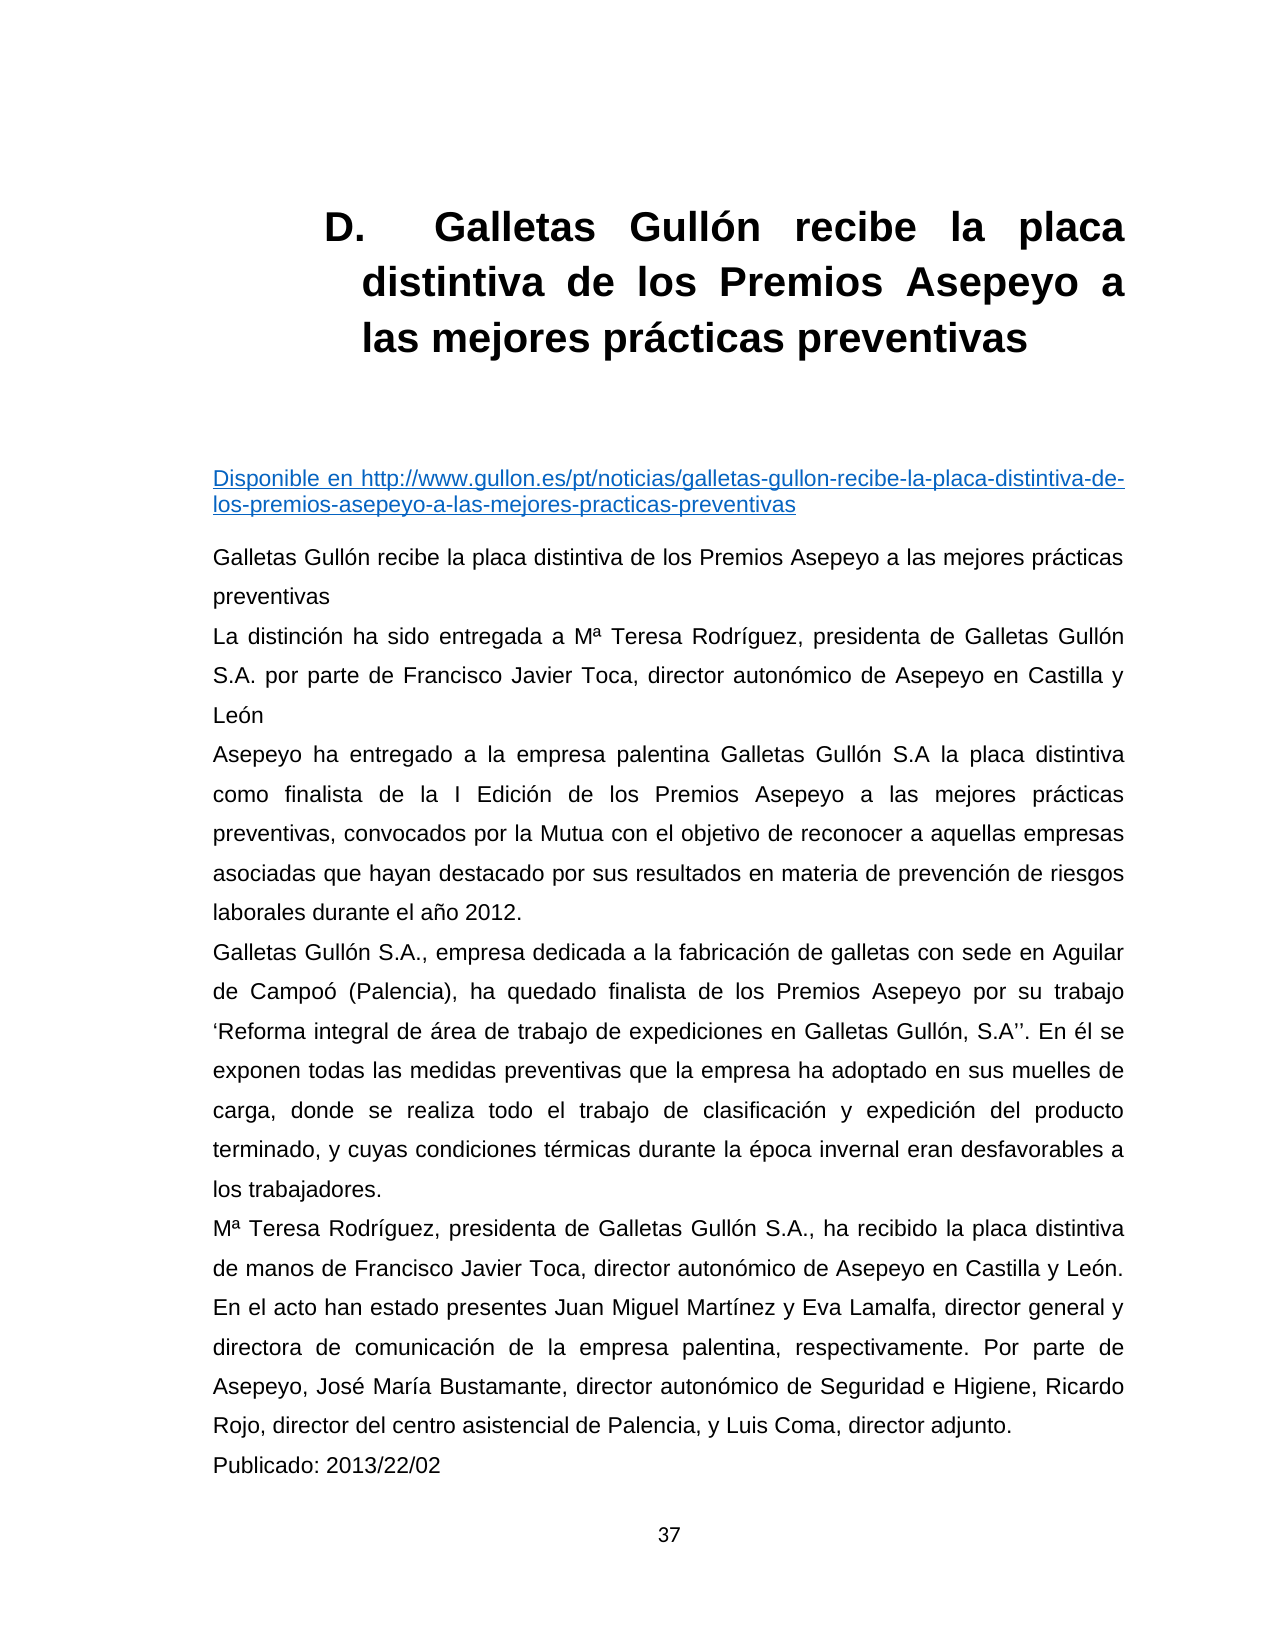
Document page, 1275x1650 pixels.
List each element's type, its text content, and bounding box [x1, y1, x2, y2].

text La distinción ha sido entregada a Mª Teresa Rodríguez, presidenta de Galletas Gullón S.A. por parte de Francisco Javier Toca, director autonómico de Asepeyo en Castilla y León [213, 623, 1125, 728]
list Galletas Gullón recibe la placa distintiva de los Premios Asepeyo a las mejores prácticas preventivas [324, 203, 1125, 361]
text Mª Teresa Rodríguez, presidenta de Galletas Gullón S.A., ha recibido la placa distintiva de manos de Francisco Javier Toca, director autonómico de Asepeyo en Castilla y León. En el acto han estado presentes Juan Miguel Martínez y Eva Lamalfa, director general y directora de comunicación de la empresa palentina, respectivamente. Por parte de Asepeyo, José María Bustamante, director autonómico de Seguridad e Higiene, Ricardo Rojo, director del centro asistencial de Palencia, y Luis Coma, director adjunto. [213, 1215, 1125, 1439]
text Disponible en http://www.gullon.es/pt/noticias/galletas-gullon-recibe-la-placa-distintiva-de-los-premios-asepeyo-a-las-mejores-practicas-preventivas [213, 489, 1125, 517]
text Galletas Gullón S.A., empresa dedicada a la fabricación de galletas con sede en Aguilar de Campoó (Palencia), ha quedado finalista de los Premios Asepeyo por su trabajo ‘Reforma integral de área de trabajo de expediciones en Galletas Gullón, S.A’’. En él se exponen todas las medidas preventivas que la empresa ha adoptado en sus muelles de carga, donde se realiza todo el trabajo de clasificación y expedición del producto terminado, y cuyas condiciones térmicas durante la época invernal eran desfavorables a los trabajadores. [213, 939, 1125, 1202]
text Publicado: 2013/22/02 [213, 1452, 1125, 1478]
text Asepeyo ha entregado a la empresa palentina Galletas Gullón S.A la placa distintiva como finalista de la I Edición de los Premios Asepeyo a las mejores prácticas preventivas, convocados por la Mutua con el objetivo de reconocer a aquellas empresas asociadas que hayan destacado por sus resultados en materia de prevención de riesgos laborales durante el año 2012. [213, 741, 1125, 926]
text Disponible en http://www.gullon.es/pt/noticias/galletas-gullon-recibe-la-placa-distintiva-de-los-premios-asepeyo-a-las-mejores-practicas-preventivas [213, 465, 1125, 488]
text Galletas Gullón recibe la placa distintiva de los Premios Asepeyo a las mejores prácticas preventivas [213, 544, 1125, 610]
